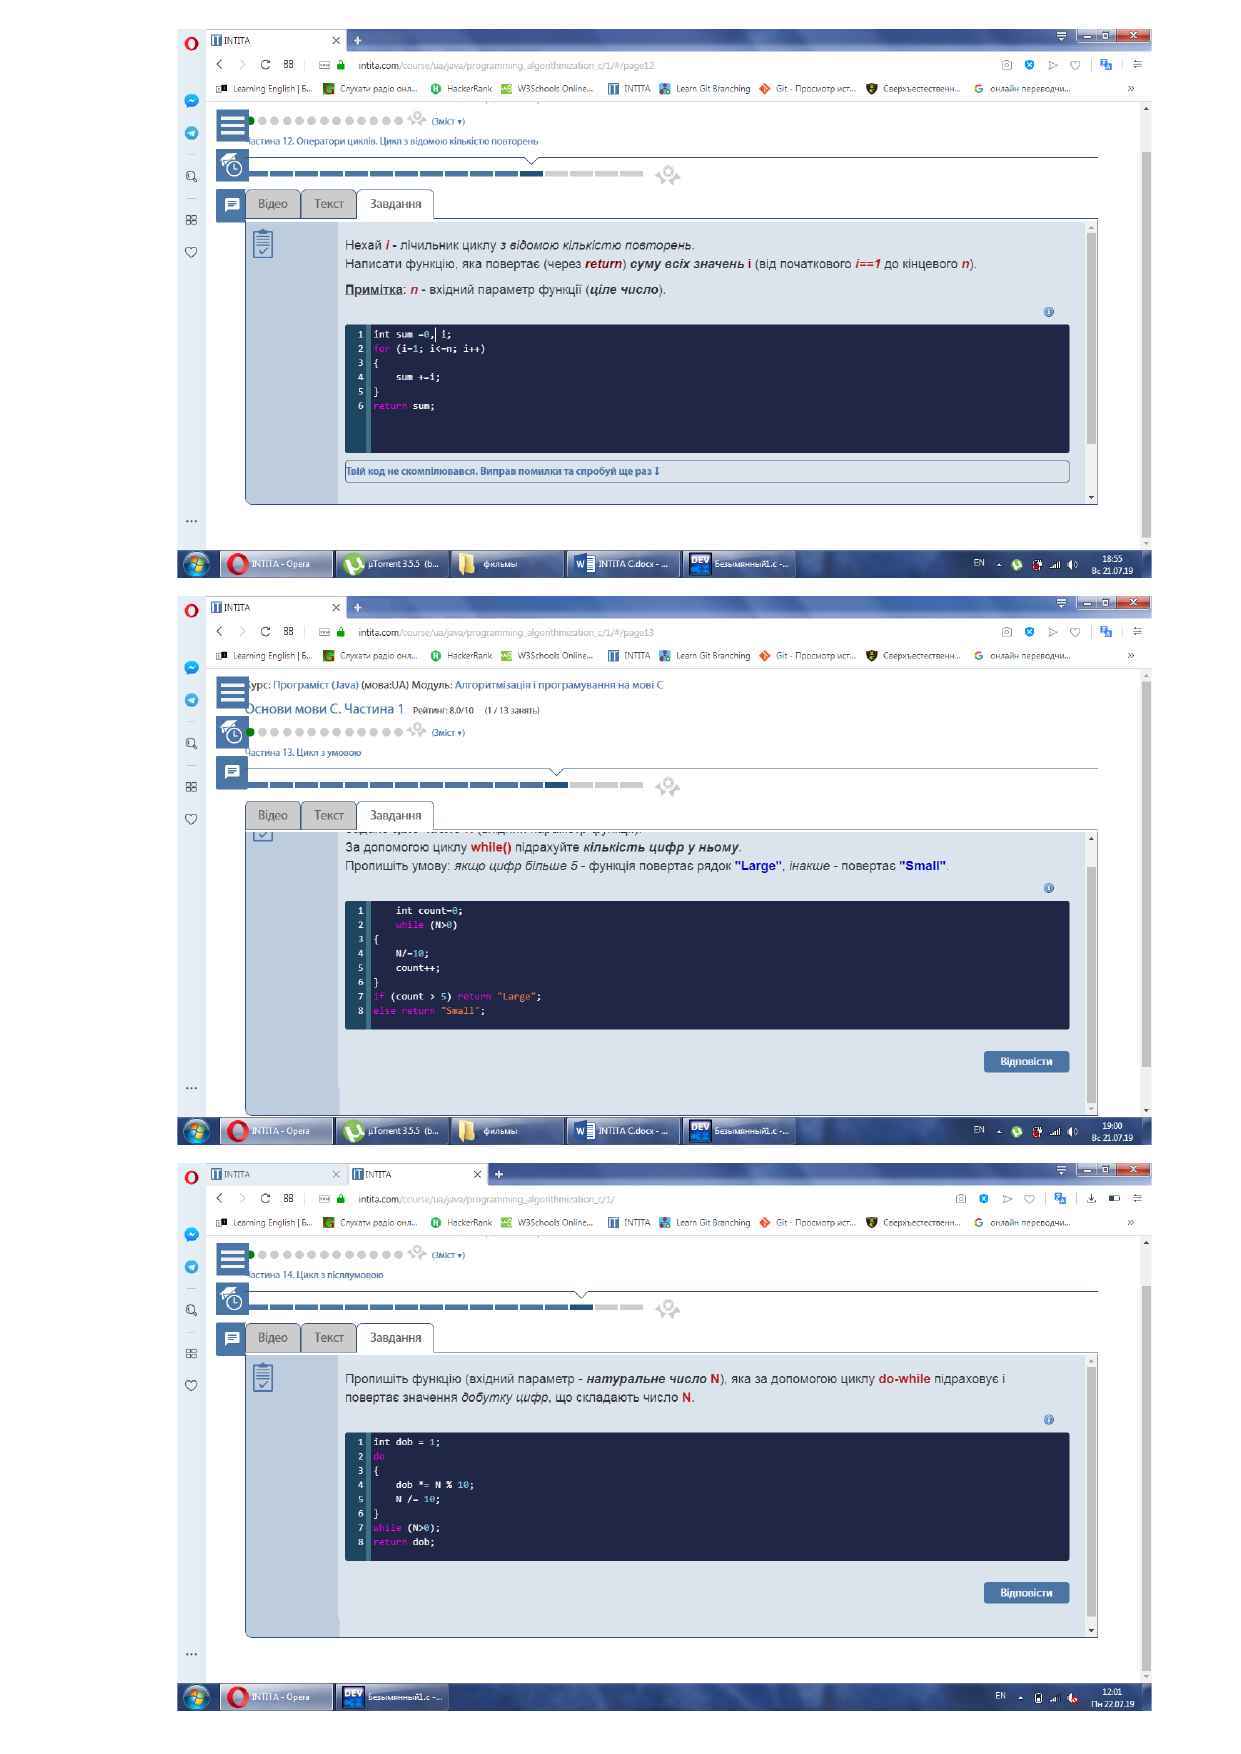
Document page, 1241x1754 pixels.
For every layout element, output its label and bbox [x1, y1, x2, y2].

picture [177, 29, 1152, 578]
picture [177, 596, 1152, 1145]
picture [177, 1163, 1152, 1711]
